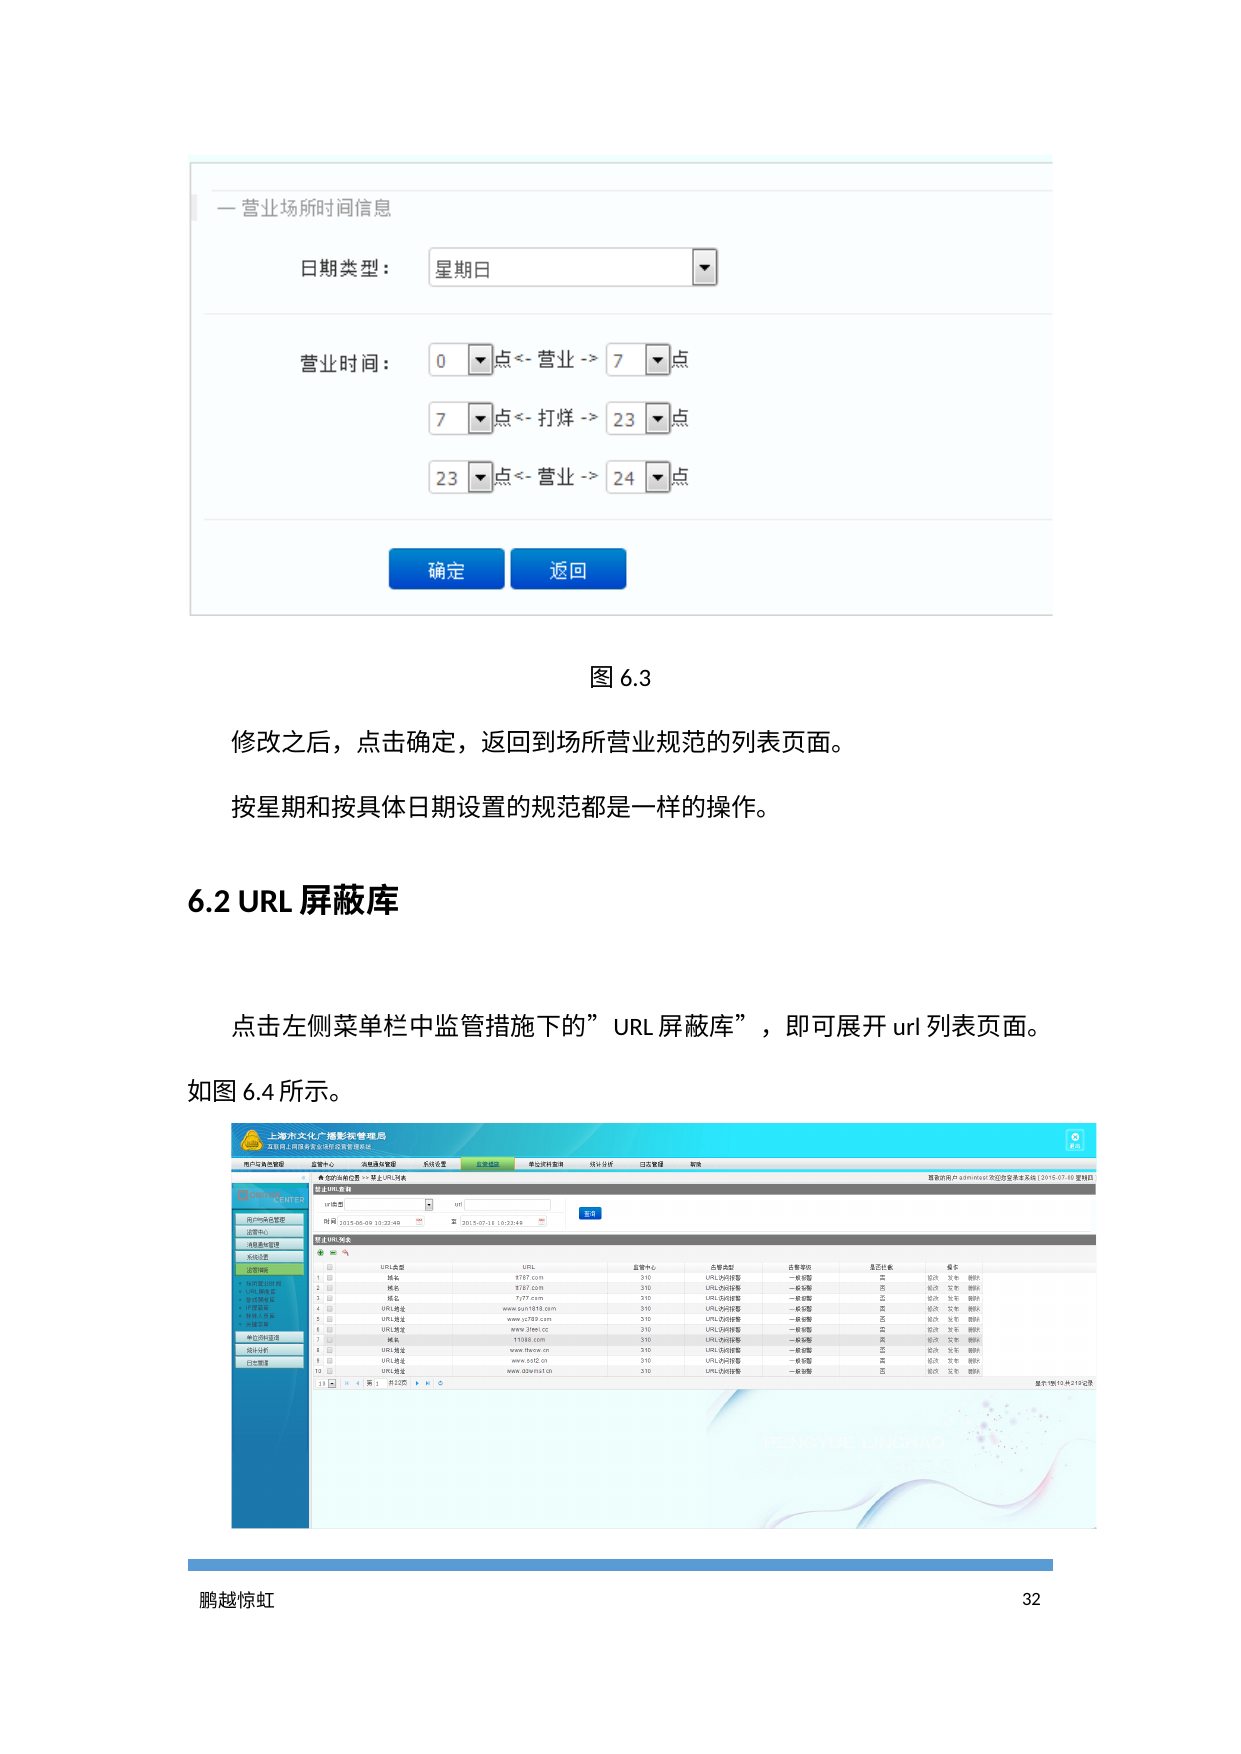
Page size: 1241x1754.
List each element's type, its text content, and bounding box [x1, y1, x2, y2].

subtitle 6.2 URL屏蔽库 [187, 865, 1053, 930]
text 点击左侧菜单栏中监管措施下的”URL屏蔽库”，即可展开url列表页面。如图6.4所示。 [187, 992, 1053, 1122]
text 图 6.3 [187, 643, 1053, 708]
picture [231, 1122, 1097, 1529]
text 修改之后，点击确定，返回到场所营业规范的列表页面。 [187, 708, 1053, 773]
text 按星期和按具体日期设置的规范都是一样的操作。 [187, 773, 1053, 838]
picture [187, 155, 1053, 616]
